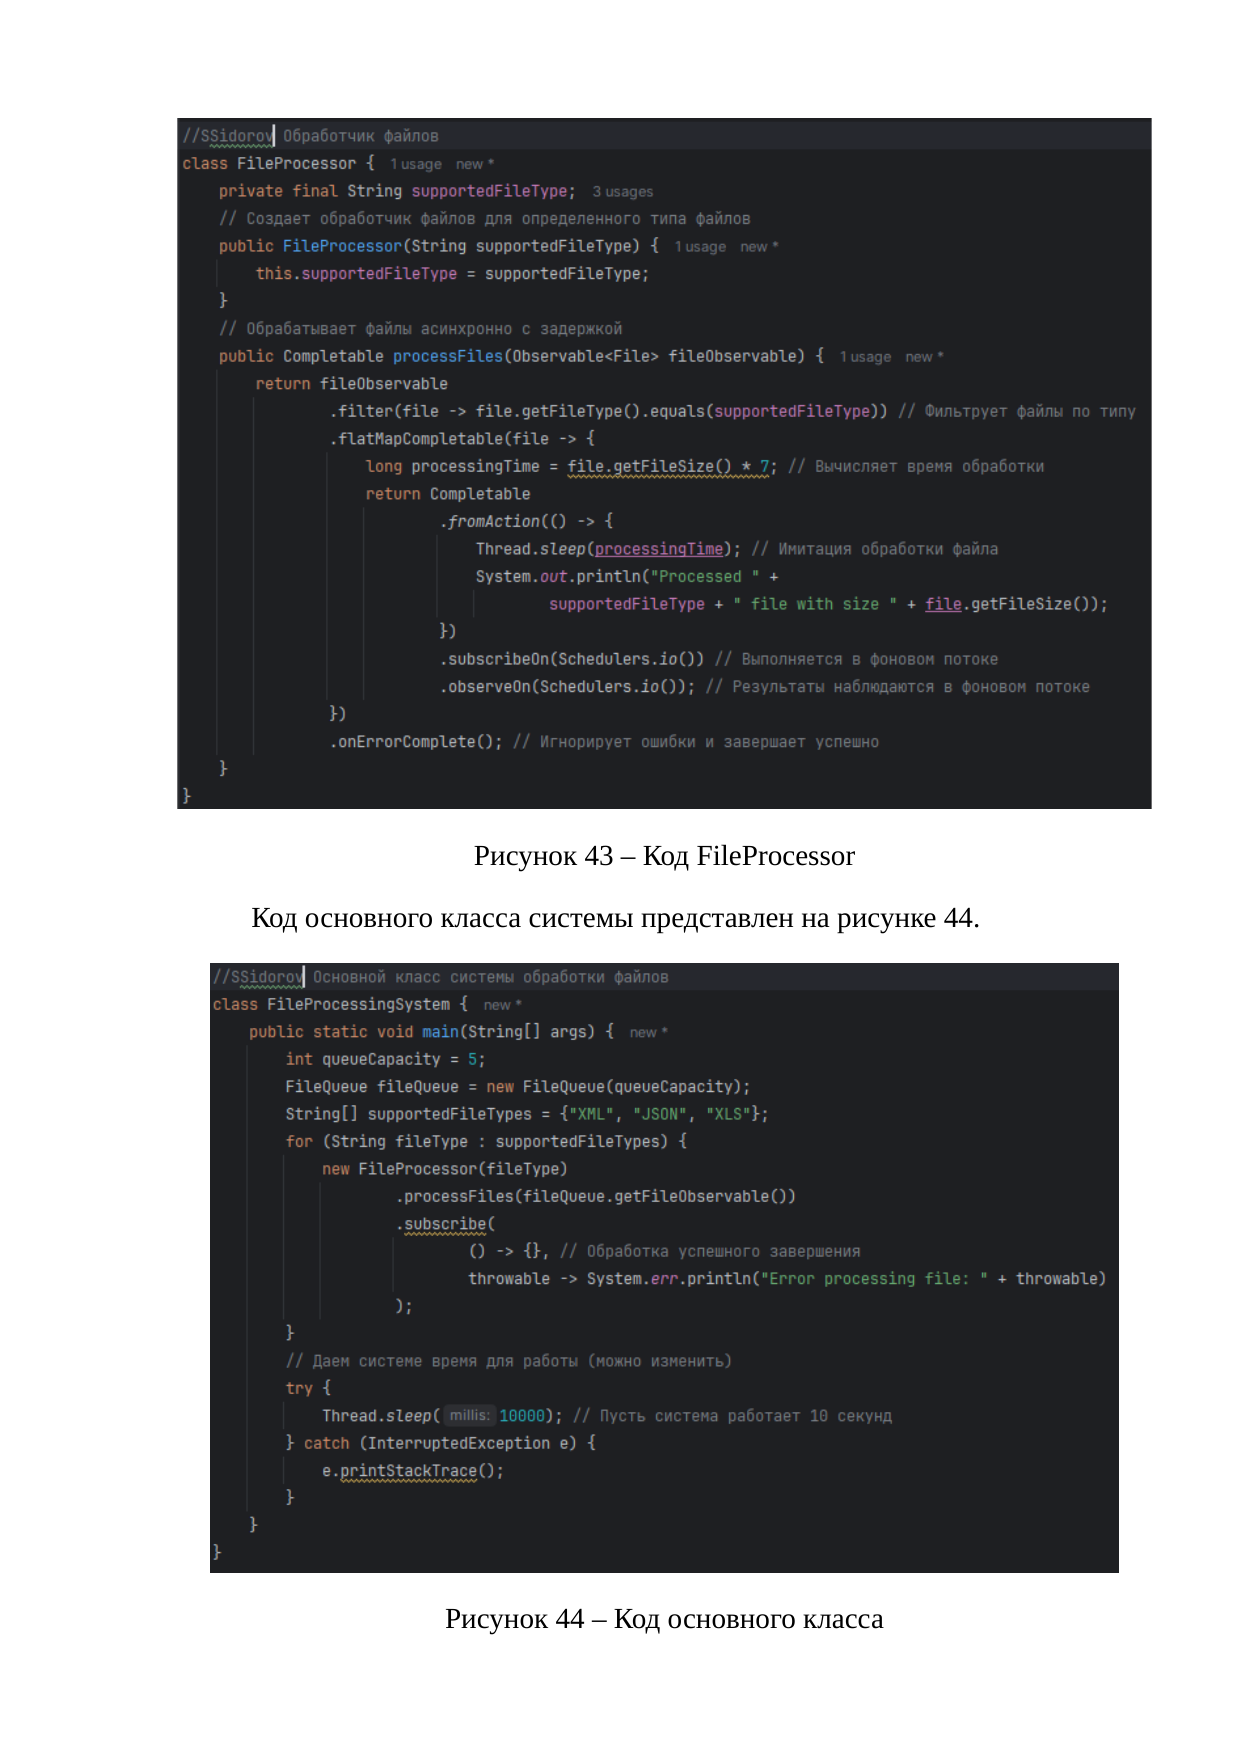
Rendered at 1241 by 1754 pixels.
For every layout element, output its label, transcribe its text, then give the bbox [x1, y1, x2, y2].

text Рисунок 43 – Код FileProcessor [177, 838, 1152, 871]
picture [210, 963, 1119, 1573]
text Код основного класса системы представлен на рисунке 44. [177, 901, 1152, 934]
text Рисунок 44 – Код основного класса [177, 1602, 1152, 1635]
picture [177, 118, 1152, 809]
